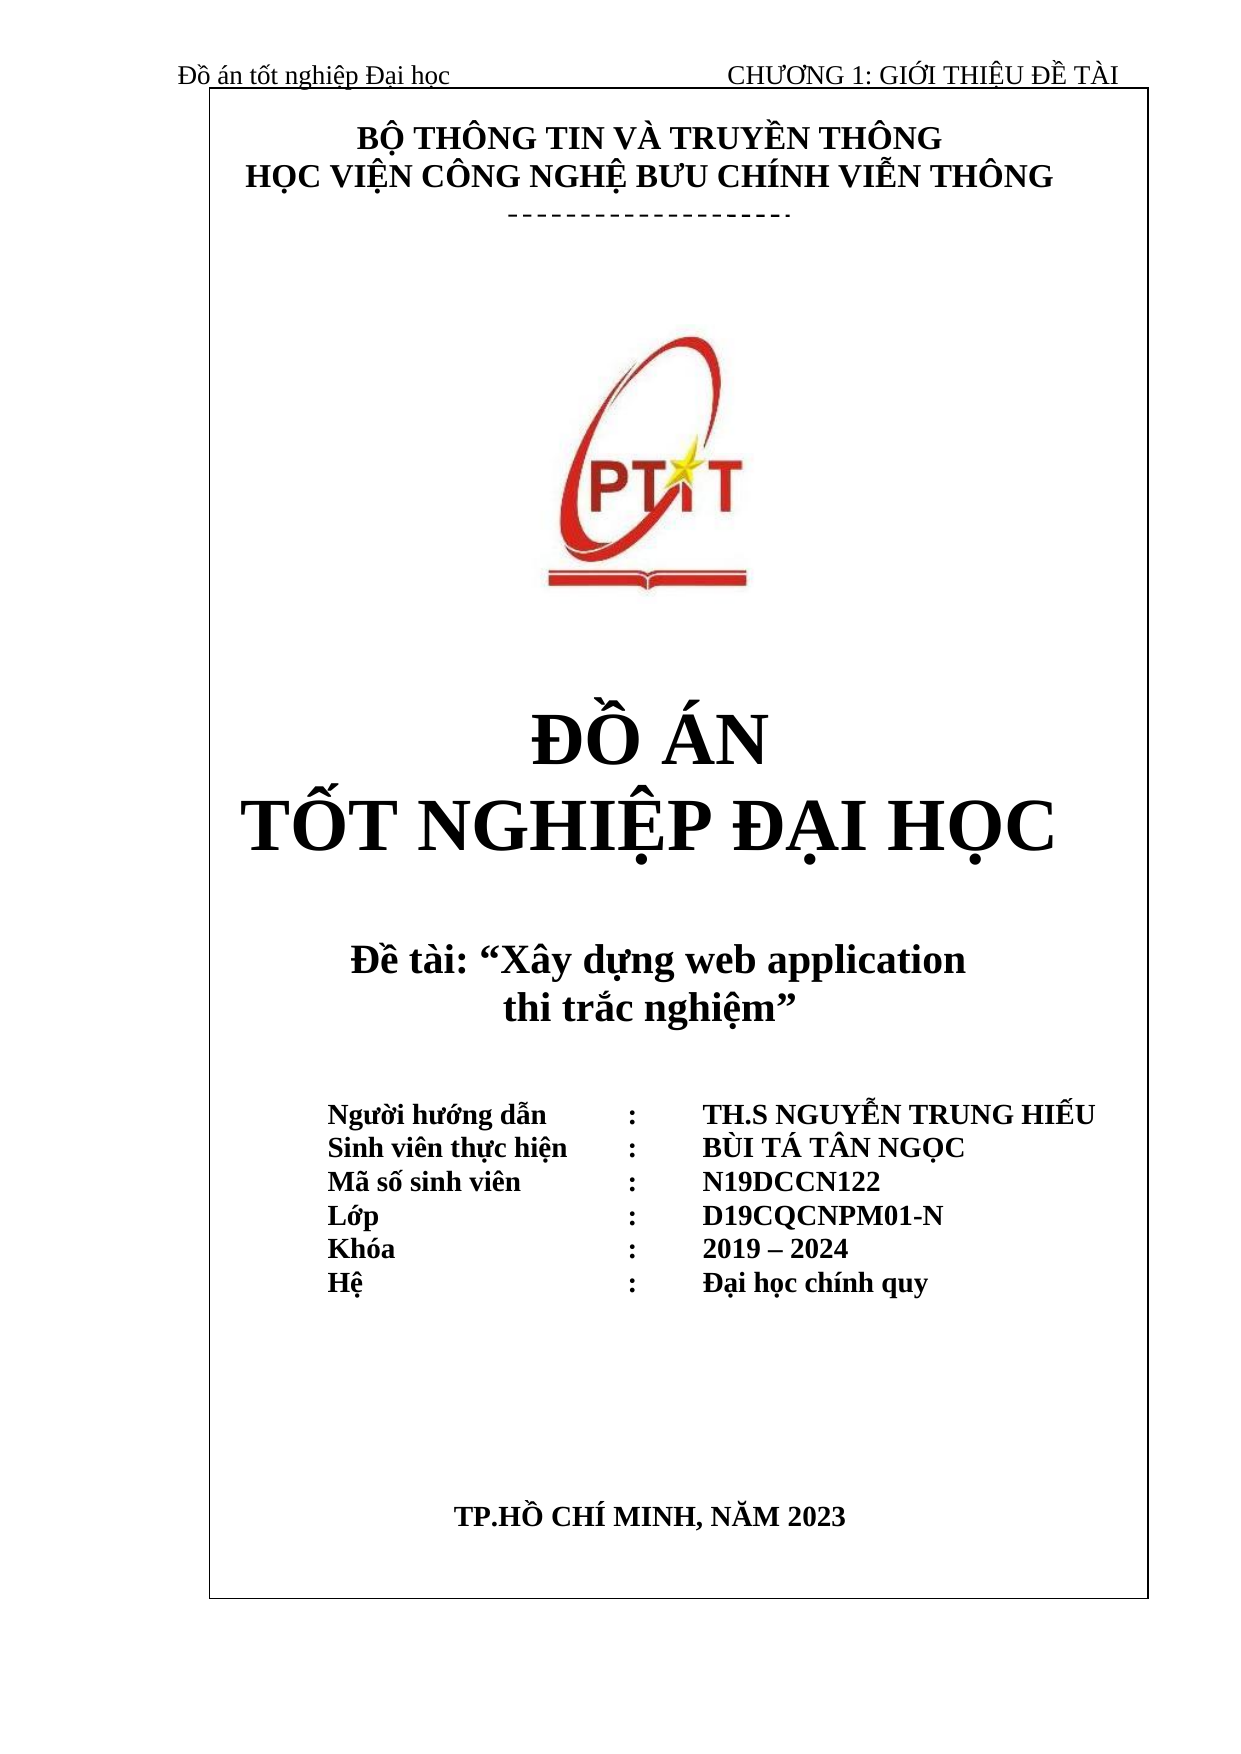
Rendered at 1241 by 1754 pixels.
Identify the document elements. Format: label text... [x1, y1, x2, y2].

text Hệ : Đại học chính quy [327, 1265, 1122, 1298]
text HỌC VIỆN CÔNG NGHỆ BƯU CHÍNH VIỄN THÔNG [177, 156, 1122, 195]
text TP.HỒ CHÍ MINH, NĂM 2023 [177, 1499, 1122, 1533]
text thi trắc nghiệm” [177, 982, 1122, 1030]
text TỐT NGHIỆP ĐẠI HỌC [177, 781, 1122, 867]
text ĐỒ ÁN [177, 694, 1122, 781]
picture [510, 324, 790, 604]
text Đề tài: “Xây dựng web application [177, 934, 1122, 982]
text Khóa : 2019 – 2024 [327, 1231, 1122, 1265]
text Sinh viên thực hiện : BÙI TÁ TÂN NGỌC [327, 1131, 1122, 1164]
text Lớp : D19CQCNPM01-N [327, 1198, 1122, 1231]
text BỘ THÔNG TIN VÀ TRUYỀN THÔNG [177, 118, 1122, 156]
text Người hướng dẫn : TH.S NGUYỄN TRUNG HIẾU [327, 1097, 1122, 1131]
text Mã số sinh viên : N19DCCN122 [327, 1164, 1122, 1198]
